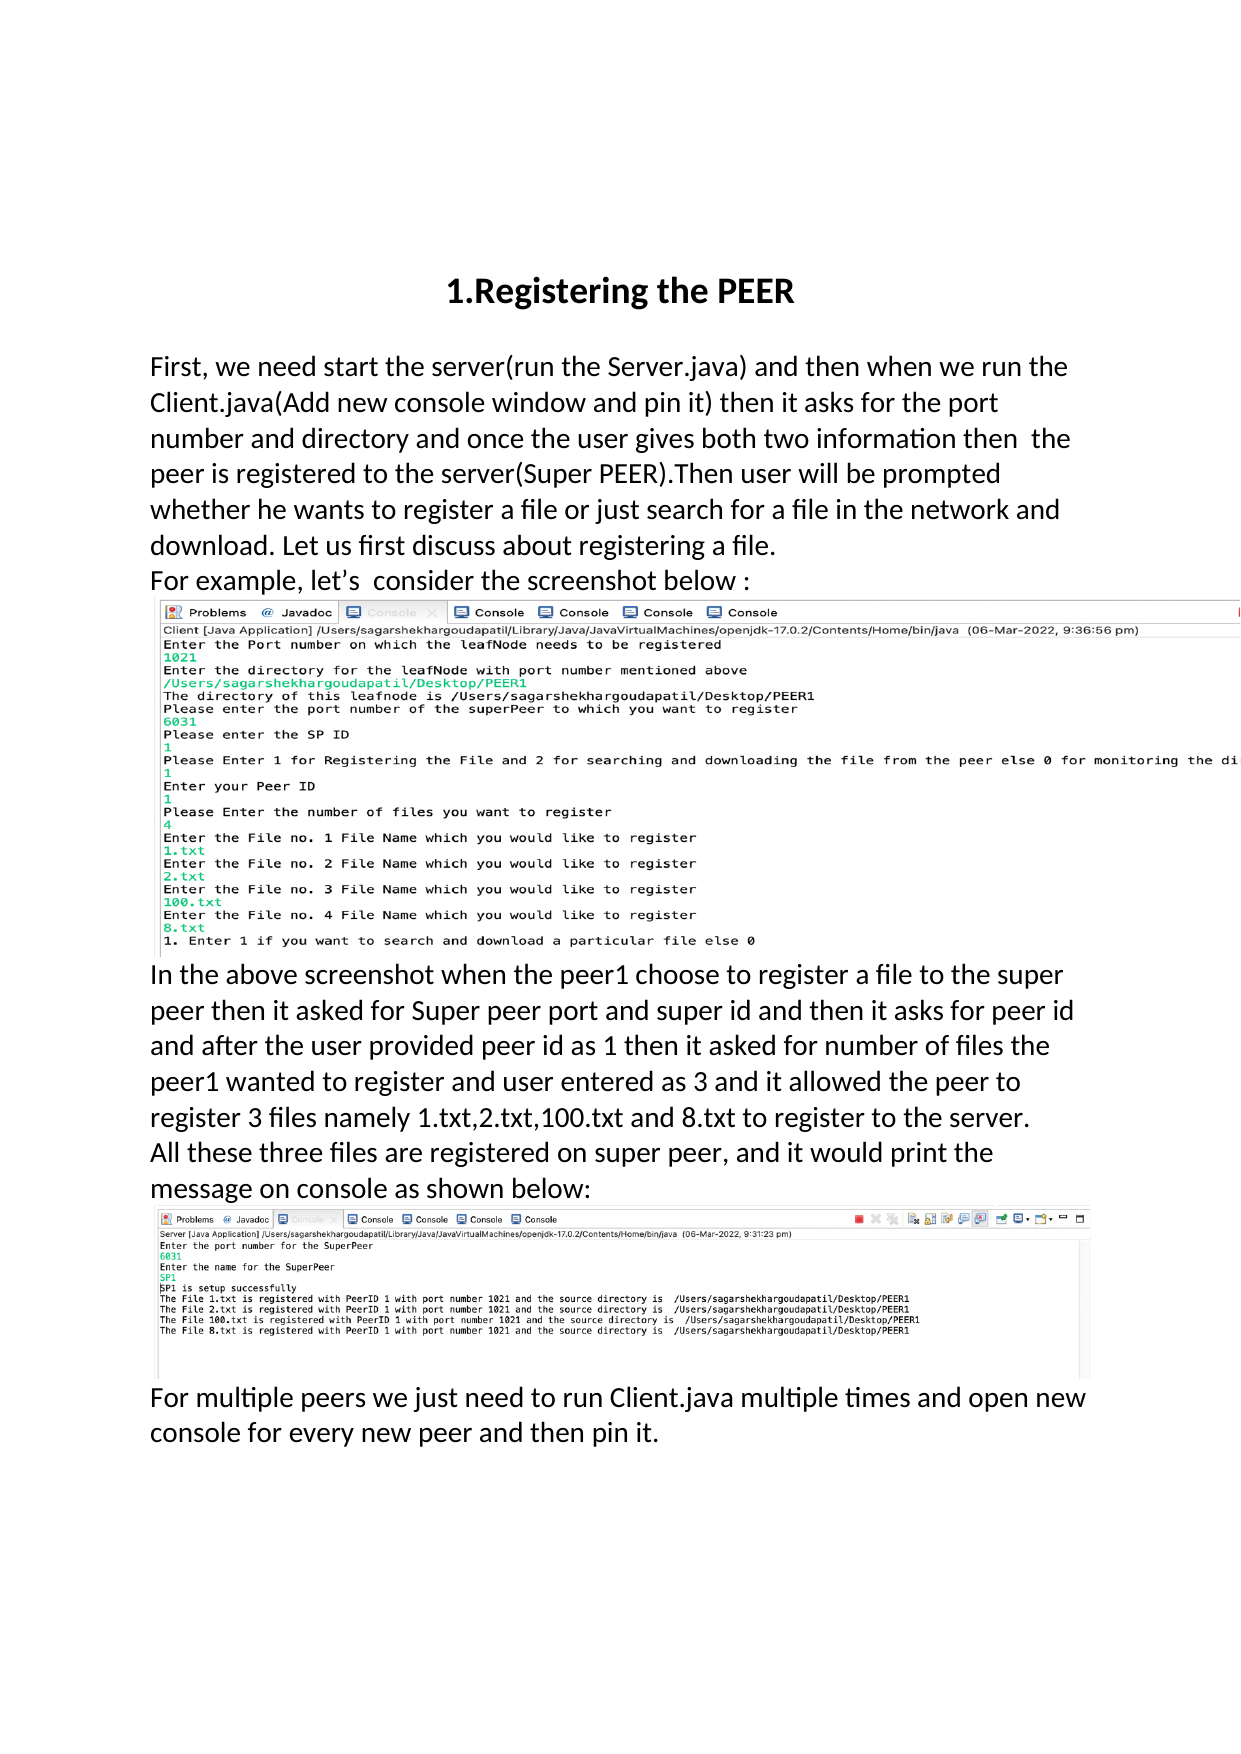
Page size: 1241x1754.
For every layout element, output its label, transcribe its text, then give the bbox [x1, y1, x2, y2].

picture [150, 597, 1241, 957]
text 1.Registering the PEER [150, 267, 1090, 313]
text All these three files are registered on super peer, and it would print the message on console as shown below: [150, 1134, 1090, 1205]
picture [150, 1205, 1091, 1379]
text For example, let’s consider the screenshot below : [150, 562, 1090, 597]
text First, we need start the server(run the Server.java) and then when we run the Client.java(Add new console window and pin it) then it asks for the port number and directory and once the user gives both two information then the peer is registered to the server(Super PEER).Then user will be prompted whether he wants to register a file or just search for a file in the network and download. Let us first discuss about registering a file. [150, 348, 1090, 562]
text For multiple peers we just need to run Client.java multiple times and open new console for every new peer and then pin it. [150, 1379, 1090, 1450]
text In the above screenshot when the peer1 choose to register a file to the super peer then it asked for Super peer port and super id and then it asks for peer id and after the user provided peer id as 1 then it asked for number of files the peer1 wanted to register and user entered as 3 and it allowed the peer to register 3 files namely 1.txt,2.txt,100.txt and 8.txt to register to the server. [150, 957, 1090, 1134]
